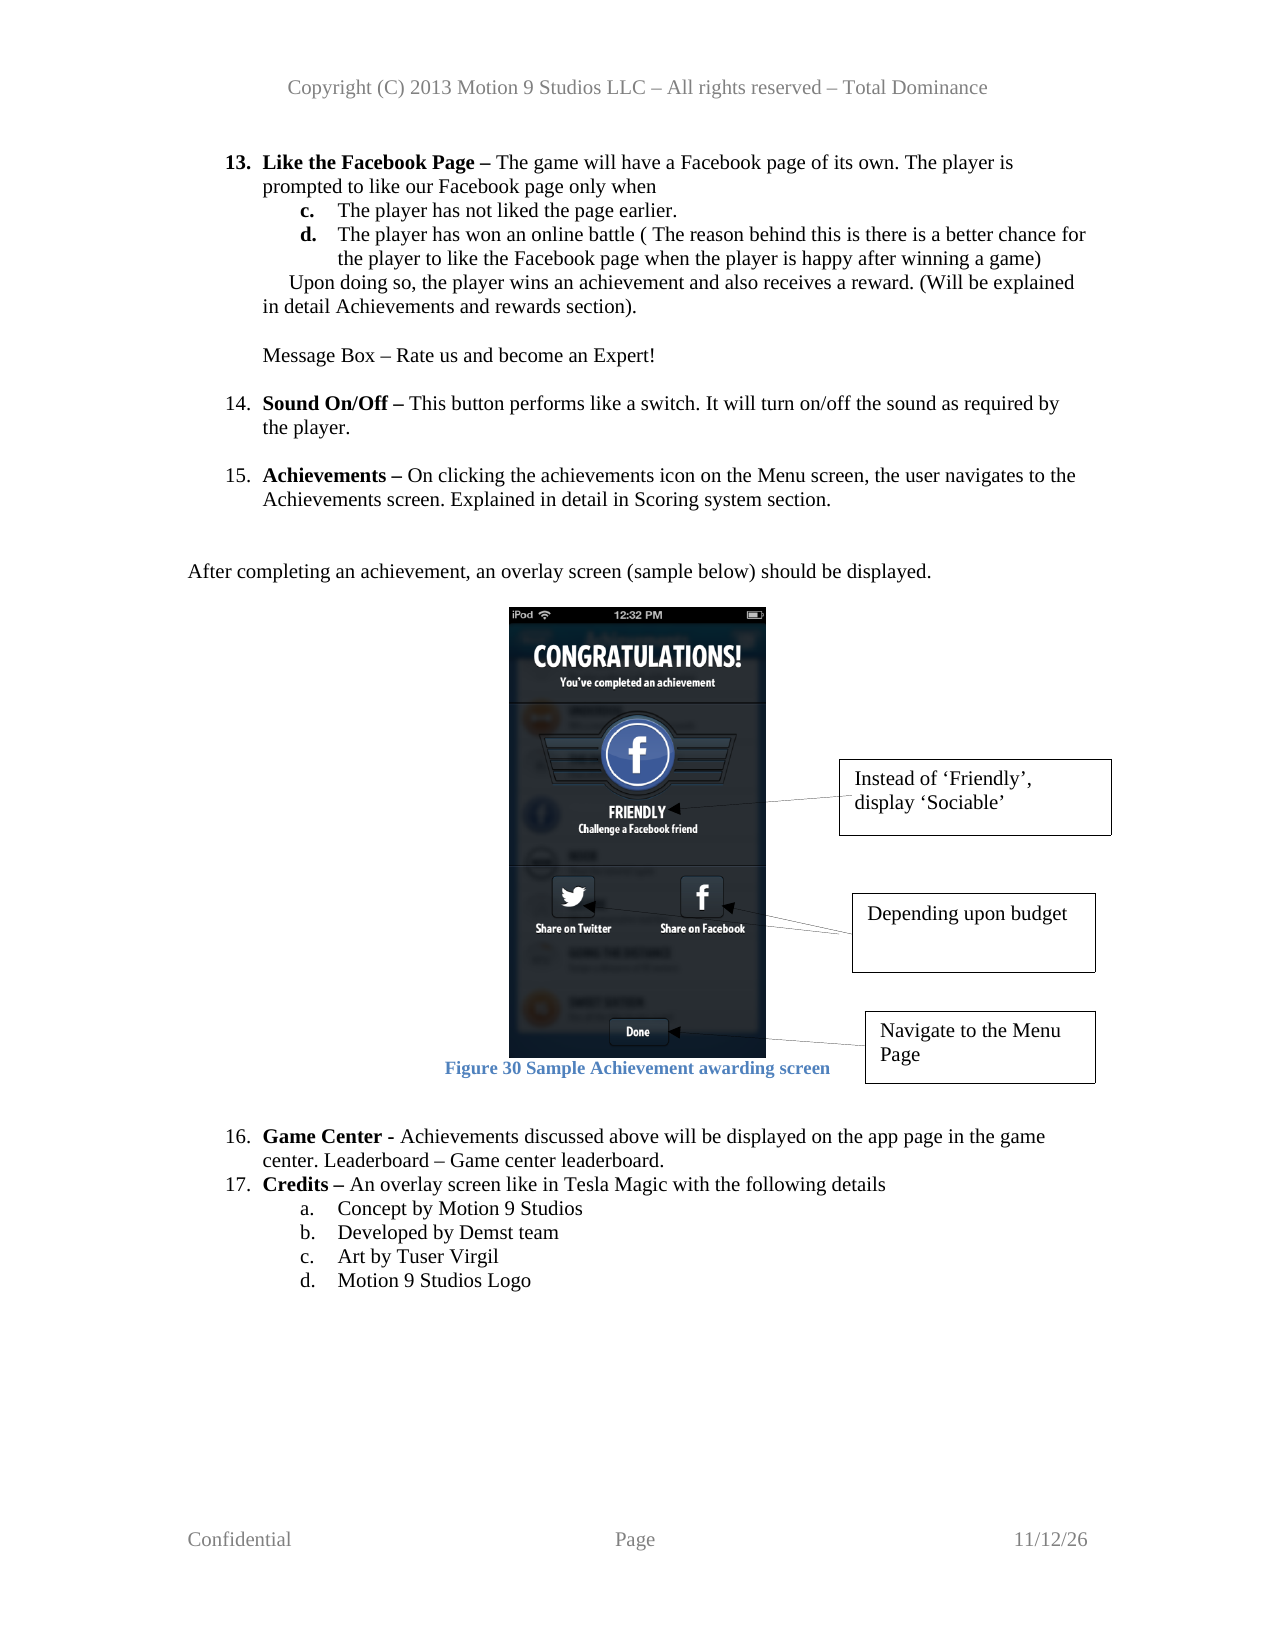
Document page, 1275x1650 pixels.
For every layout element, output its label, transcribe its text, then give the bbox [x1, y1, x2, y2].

text Message Box – Rate us and become an Expert! [262, 342, 1087, 367]
text Upon doing so, the player wins an achievement and also receives a reward. (Will be explained in detail Achievements and rewards section). [262, 270, 1087, 318]
list Like the Facebook Page – The game will have a Facebook page of its own. The player is prompted to like our Facebook page only when [225, 150, 1087, 198]
list Credits – An overlay screen like in Tesla Magic with the following details [225, 1172, 1087, 1196]
list Game Center - Achievements discussed above will be displayed on the app page in the game center. Leaderboard – Game center leaderboard. [225, 1124, 1087, 1172]
picture [509, 607, 766, 1058]
text After completing an achievement, an overlay screen (sample below) should be displayed. [187, 559, 1087, 583]
list Sound On/Off – This button performs like a switch. It will turn on/off the sound as required by the player. [225, 391, 1087, 439]
list Achievements – On clicking the achievements icon on the Menu screen, the user navigates to the Achievements screen. Explained in detail in Scoring system section. [225, 463, 1087, 511]
list Motion 9 Studios Logo [300, 1268, 1087, 1292]
list Developed by Demst team [300, 1220, 1087, 1244]
list The player has not liked the page earlier. [300, 198, 1087, 222]
list Concept by Motion 9 Studios [300, 1196, 1087, 1220]
list Art by Tuser Virgil [300, 1244, 1087, 1268]
list The player has won an online battle ( The reason behind this is there is a better chance for the player to like the Facebook page when the player is happy after winning a game) [300, 222, 1087, 270]
